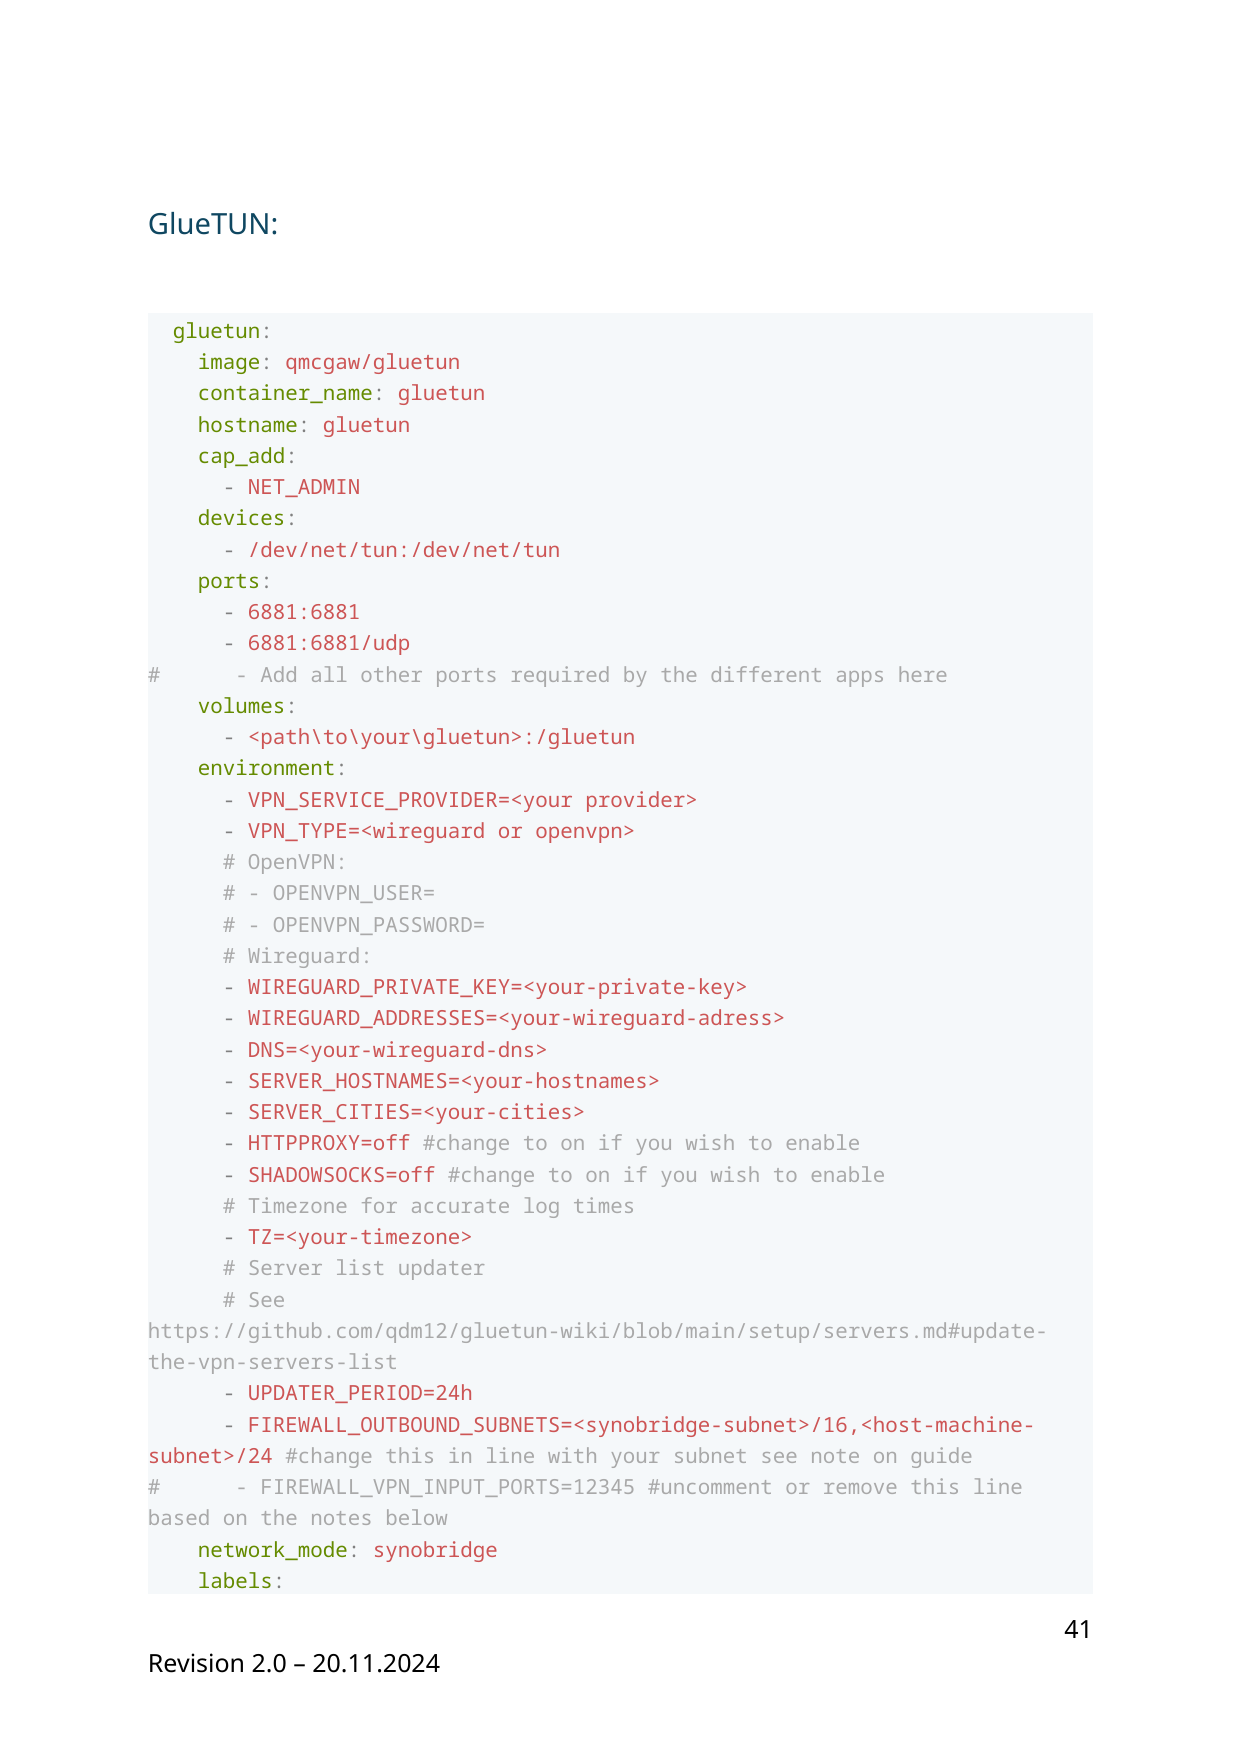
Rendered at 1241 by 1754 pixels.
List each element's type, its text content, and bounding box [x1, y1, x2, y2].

text hostname: gluetun [148, 407, 1093, 438]
text - WIREGUARD_PRIVATE_KEY=<your-private-key> [148, 969, 1093, 1001]
text - SERVER_CITIES=<your-cities> [148, 1094, 1093, 1126]
text - FIREWALL_OUTBOUND_SUBNETS=<synobridge-subnet>/16,<host-machine-subnet>/24 #change this in line with your subnet see note on guide [148, 1407, 1093, 1469]
text - /dev/net/tun:/dev/net/tun [148, 532, 1093, 563]
text # See https://github.com/qdm12/gluetun-wiki/blob/main/setup/servers.md#update-the-vpn-servers-list [148, 1282, 1093, 1376]
text - UPDATER_PERIOD=24h [148, 1376, 1093, 1407]
text cap_add: [148, 438, 1093, 469]
text container_name: gluetun [148, 376, 1093, 407]
text # Server list updater [148, 1251, 1093, 1282]
text - VPN_SERVICE_PROVIDER=<your provider> [148, 782, 1093, 813]
text - HTTPPROXY=off #change to on if you wish to enable [148, 1126, 1093, 1157]
text labels: [148, 1563, 1093, 1594]
text # - OPENVPN_PASSWORD= [148, 907, 1093, 938]
text # - OPENVPN_USER= [148, 876, 1093, 907]
text - WIREGUARD_ADDRESSES=<your-wireguard-adress> [148, 1001, 1093, 1032]
text # OpenVPN: [148, 844, 1093, 876]
subtitle GlueTUN: [148, 203, 1093, 243]
text - 6881:6881 [148, 594, 1093, 626]
text # Wireguard: [148, 938, 1093, 969]
text - TZ=<your-timezone> [148, 1219, 1093, 1251]
text image: qmcgaw/gluetun [148, 344, 1093, 376]
text ports: [148, 563, 1093, 594]
text - 6881:6881/udp [148, 626, 1093, 657]
text - VPN_TYPE=<wireguard or openvpn> [148, 813, 1093, 844]
text gluetun: [148, 313, 1093, 344]
text # - FIREWALL_VPN_INPUT_PORTS=12345 #uncomment or remove this line based on the notes below [148, 1469, 1093, 1532]
text - SHADOWSOCKS=off #change to on if you wish to enable [148, 1157, 1093, 1188]
text environment: [148, 751, 1093, 782]
text devices: [148, 501, 1093, 532]
text volumes: [148, 688, 1093, 719]
text - NET_ADMIN [148, 469, 1093, 501]
text - <path\to\your\gluetun>:/gluetun [148, 719, 1093, 751]
text # Timezone for accurate log times [148, 1188, 1093, 1219]
text network_mode: synobridge [148, 1532, 1093, 1563]
text - SERVER_HOSTNAMES=<your-hostnames> [148, 1063, 1093, 1094]
text - DNS=<your-wireguard-dns> [148, 1032, 1093, 1063]
text # - Add all other ports required by the different apps here [148, 657, 1093, 688]
